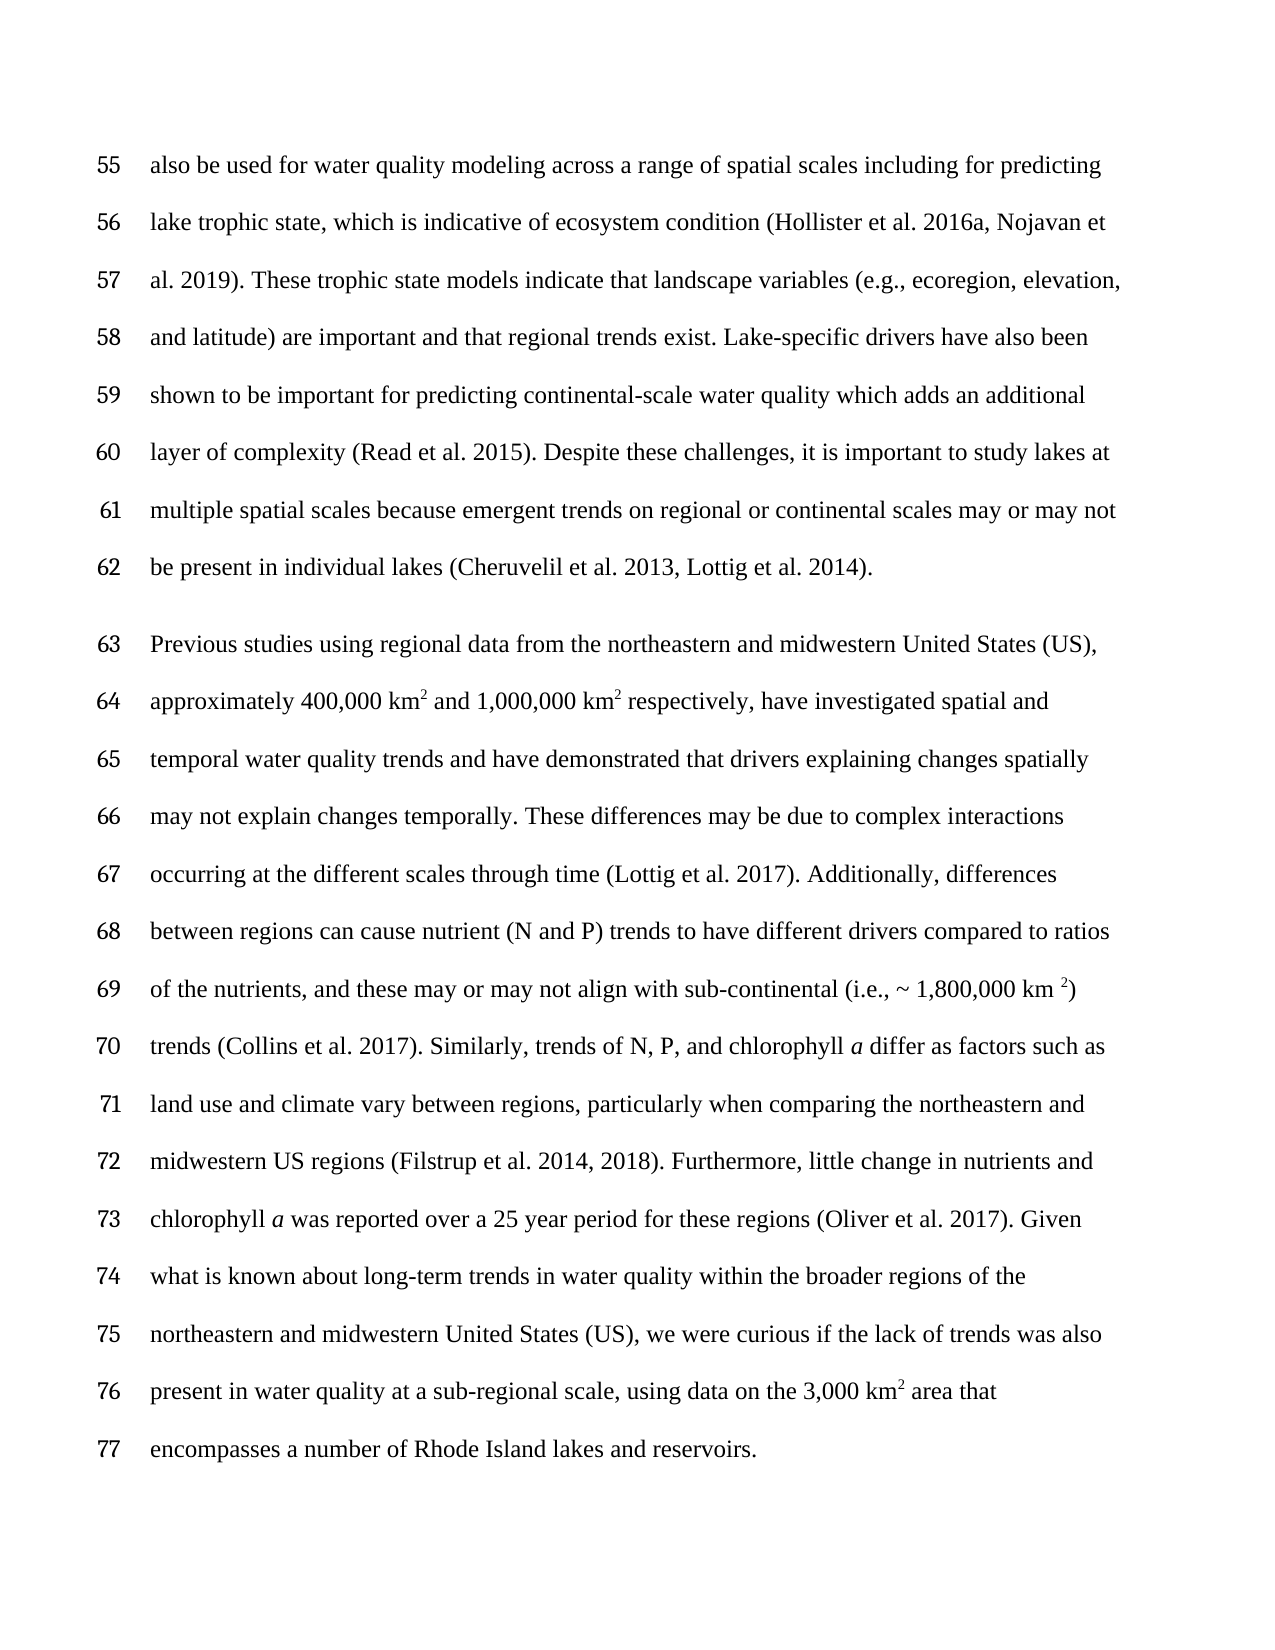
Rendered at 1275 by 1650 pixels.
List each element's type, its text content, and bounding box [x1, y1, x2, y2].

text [150, 150, 1125, 581]
text Previous studies using regional data from the northeastern and midwestern United States (US), approximately 400,000 km2 and 1,000,000 km2 respectively, have investigated spatial and temporal water quality trends and have demonstrated that drivers explaining changes spatially may not explain changes temporally. These differences may be due to complex interactions occurring at the different scales through time (Lottig et al. 2017). Additionally, differences between regions can cause nutrient (N and P) trends to have different drivers compared to ratios of the nutrients, and these may or may not align with sub-continental (i.e., ~ 1,800,000 km 2) trends (Collins et al. 2017). Similarly, trends of N, P, and chlorophyll a differ as factors such as land use and climate vary between regions, particularly when comparing the northeastern and midwestern US regions (Filstrup et al. 2014, 2018). Furthermore, little change in nutrients and chlorophyll a was reported over a 25 year period for these regions (Oliver et al. 2017). Given what is known about long-term trends in water quality within the broader regions of the northeastern and midwestern United States (US), we were curious if the lack of trends was also present in water quality at a sub-regional scale, using data on the 3,000 km2 area that encompasses a number of Rhode Island lakes and reservoirs. [150, 629, 1125, 1462]
